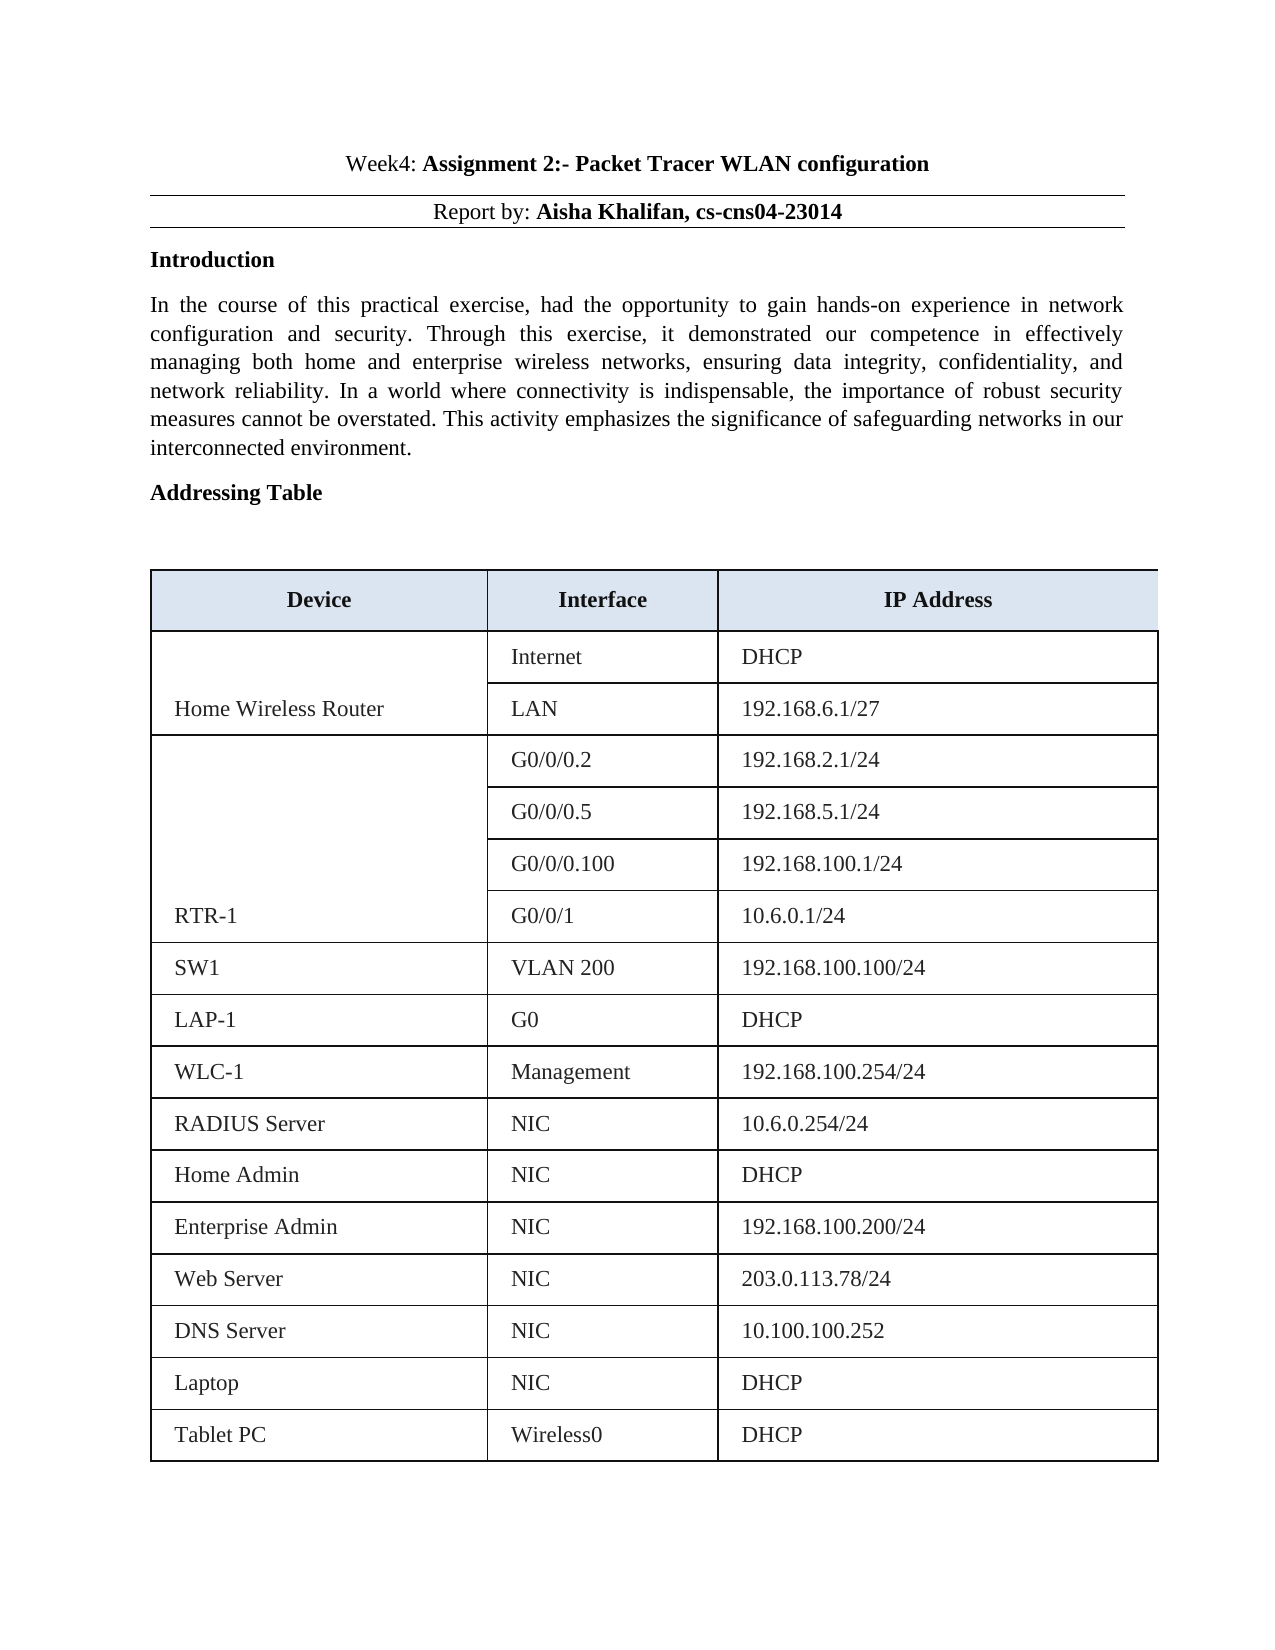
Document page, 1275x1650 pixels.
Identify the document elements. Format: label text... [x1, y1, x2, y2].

table_cell NIC [488, 1203, 717, 1253]
table_cell DHCP [719, 995, 1157, 1045]
table_cell 10.100.100.252 [719, 1306, 1157, 1357]
table_cell 192.168.100.200/24 [719, 1203, 1157, 1253]
table_cell 203.0.113.78/24 [719, 1255, 1157, 1305]
table_cell 192.168.100.254/24 [719, 1047, 1157, 1097]
table_cell VLAN 200 [488, 943, 717, 993]
table_cell LAP-1 [152, 995, 487, 1045]
table_cell WLC-1 [152, 1047, 487, 1097]
table_cell G0/0/1 [488, 891, 717, 942]
table_cell 192.168.100.100/24 [719, 943, 1157, 993]
text Report by: Aisha Khalifan, cs-cns04-23014 [150, 196, 1125, 227]
text Introduction [150, 246, 1125, 273]
table_cell SW1 [152, 943, 487, 993]
table_cell G0 [488, 995, 717, 1045]
table_cell DHCP [719, 632, 1157, 682]
table_cell NIC [488, 1099, 717, 1149]
table_cell DHCP [719, 1410, 1157, 1460]
table_cell 192.168.5.1/24 [719, 788, 1157, 838]
table_cell LAN [488, 684, 717, 734]
table_header IP Address [719, 571, 1158, 630]
table_cell 192.168.2.1/24 [719, 736, 1157, 786]
text In the course of this practical exercise, had the opportunity to gain hands-on experience in network configuration and security. Through this exercise, it demonstrated our competence in effectively managing both home and enterprise wireless networks, ensuring data integrity, confidentiality, and network reliability. In a world where connectivity is indispensable, the importance of robust security measures cannot be overstated. This activity emphasizes the significance of safeguarding networks in our interconnected environment. [150, 292, 1125, 460]
table_cell Enterprise Admin [152, 1203, 487, 1253]
table_cell NIC [488, 1358, 717, 1408]
table_cell NIC [488, 1255, 717, 1305]
table_cell Web Server [152, 1255, 487, 1305]
table_header Interface [488, 571, 717, 630]
table_cell Tablet PC [152, 1410, 487, 1460]
table_cell 10.6.0.254/24 [719, 1099, 1157, 1149]
table_cell 192.168.100.1/24 [719, 840, 1157, 890]
text Addressing Table [150, 479, 1125, 505]
table_cell Home Wireless Router [152, 632, 487, 734]
table_cell G0/0/0.2 [488, 736, 717, 786]
table_cell 10.6.0.1/24 [719, 891, 1157, 942]
table_cell Management [488, 1047, 717, 1097]
table_cell RTR-1 [152, 736, 487, 942]
table_cell RADIUS Server [152, 1099, 487, 1149]
table_cell NIC [488, 1306, 717, 1357]
table_cell DHCP [719, 1358, 1157, 1408]
table_cell DNS Server [152, 1306, 487, 1357]
table_cell Internet [488, 632, 717, 682]
table_header Device [152, 571, 487, 630]
table_cell Wireless0 [488, 1410, 717, 1460]
text Week4: Assignment 2:- Packet Tracer WLAN configuration [150, 150, 1125, 176]
table_cell 192.168.6.1/27 [719, 684, 1157, 734]
table_cell G0/0/0.5 [488, 788, 717, 838]
table_cell DHCP [719, 1151, 1157, 1201]
table_cell Home Admin [152, 1151, 487, 1201]
table_cell Laptop [152, 1358, 487, 1408]
table_cell G0/0/0.100 [488, 840, 717, 890]
table_cell NIC [488, 1151, 717, 1201]
